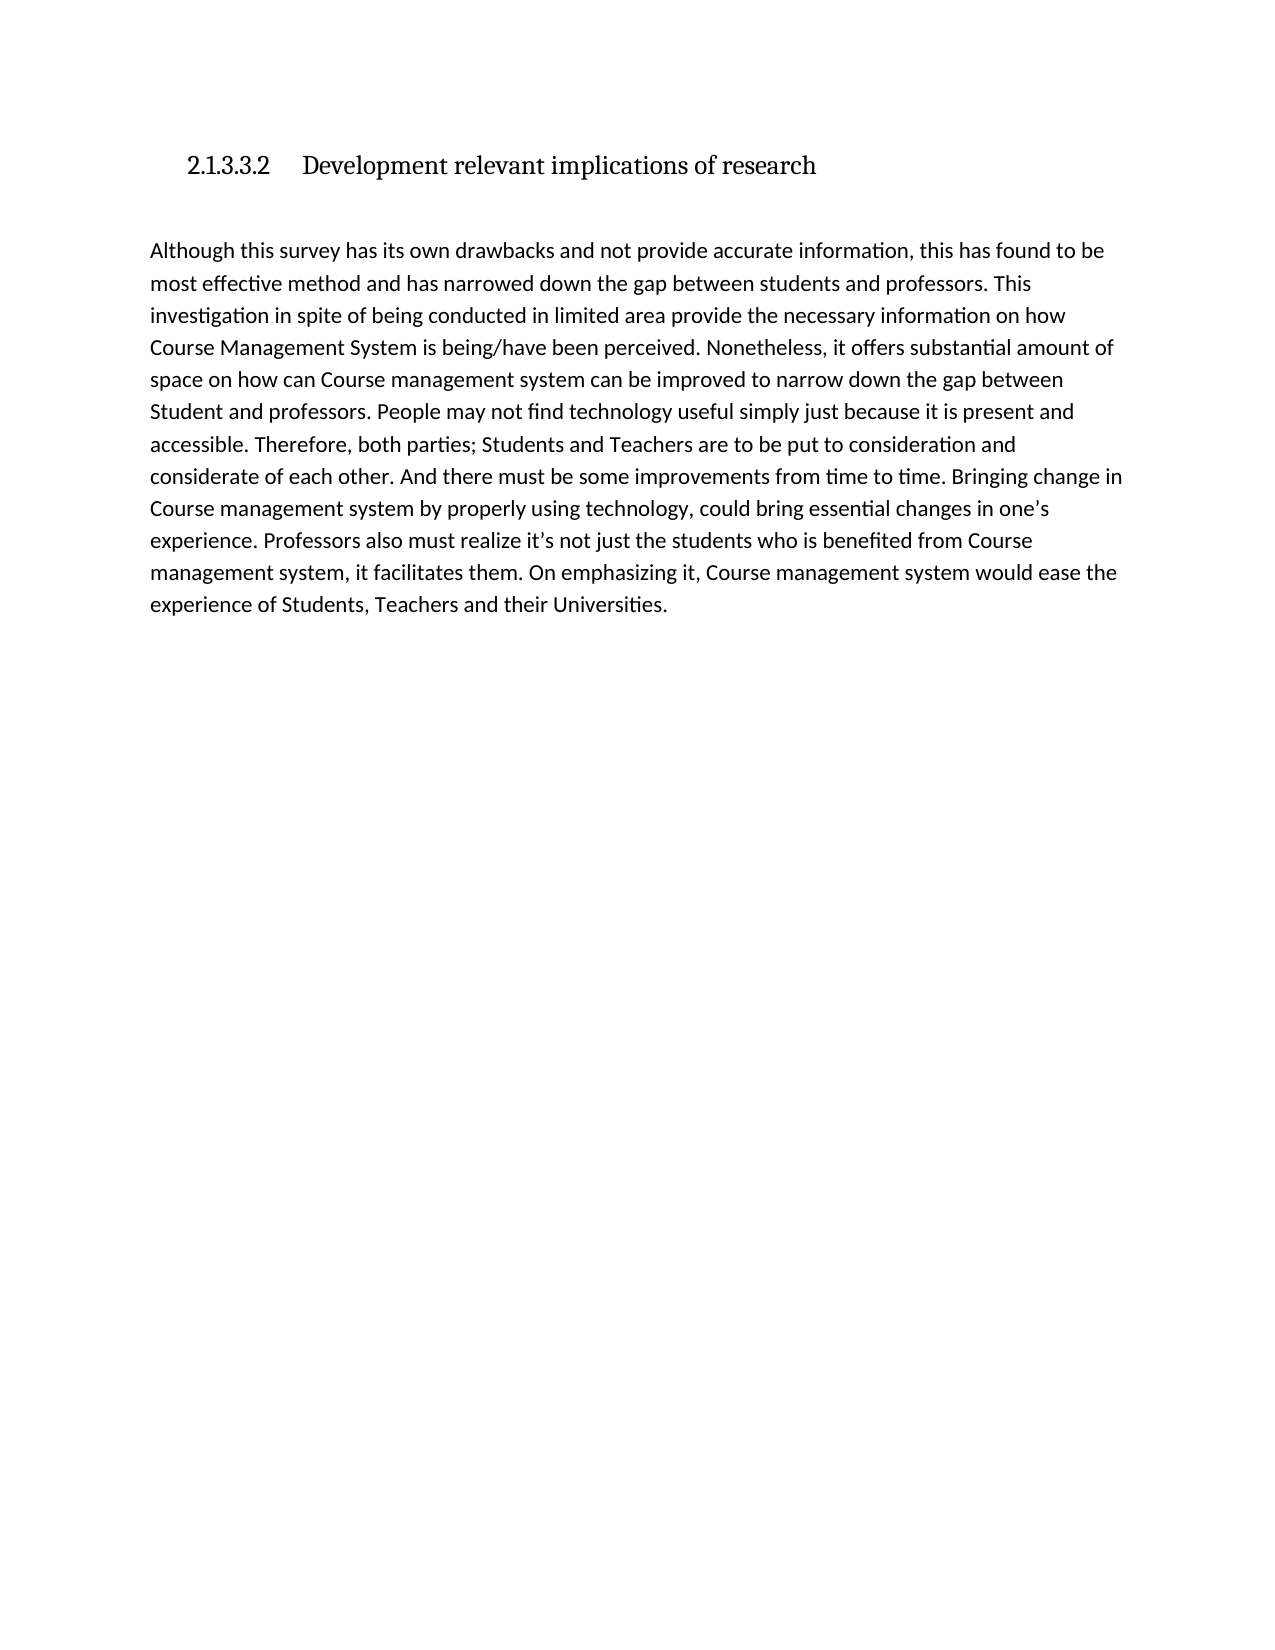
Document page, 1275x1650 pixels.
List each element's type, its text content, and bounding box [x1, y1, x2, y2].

subtitle Development relevant implications of research [187, 150, 1125, 181]
text Although this survey has its own drawbacks and not provide accurate information, this has found to be most effective method and has narrowed down the gap between students and professors. This investigation in spite of being conducted in limited area provide the necessary information on how Course Management System is being/have been perceived. Nonetheless, it offers substantial amount of space on how can Course management system can be improved to narrow down the gap between Student and professors. People may not find technology useful simply just because it is present and accessible. Therefore, both parties; Students and Teachers are to be put to consideration and considerate of each other. And there must be some improvements from time to time. Bringing change in Course management system by properly using technology, could bring essential changes in one’s experience. Professors also must realize it’s not just the students who is benefited from Course management system, it facilitates them. On emphasizing it, Course management system would ease the experience of Students, Teachers and their Universities. [150, 237, 1125, 619]
